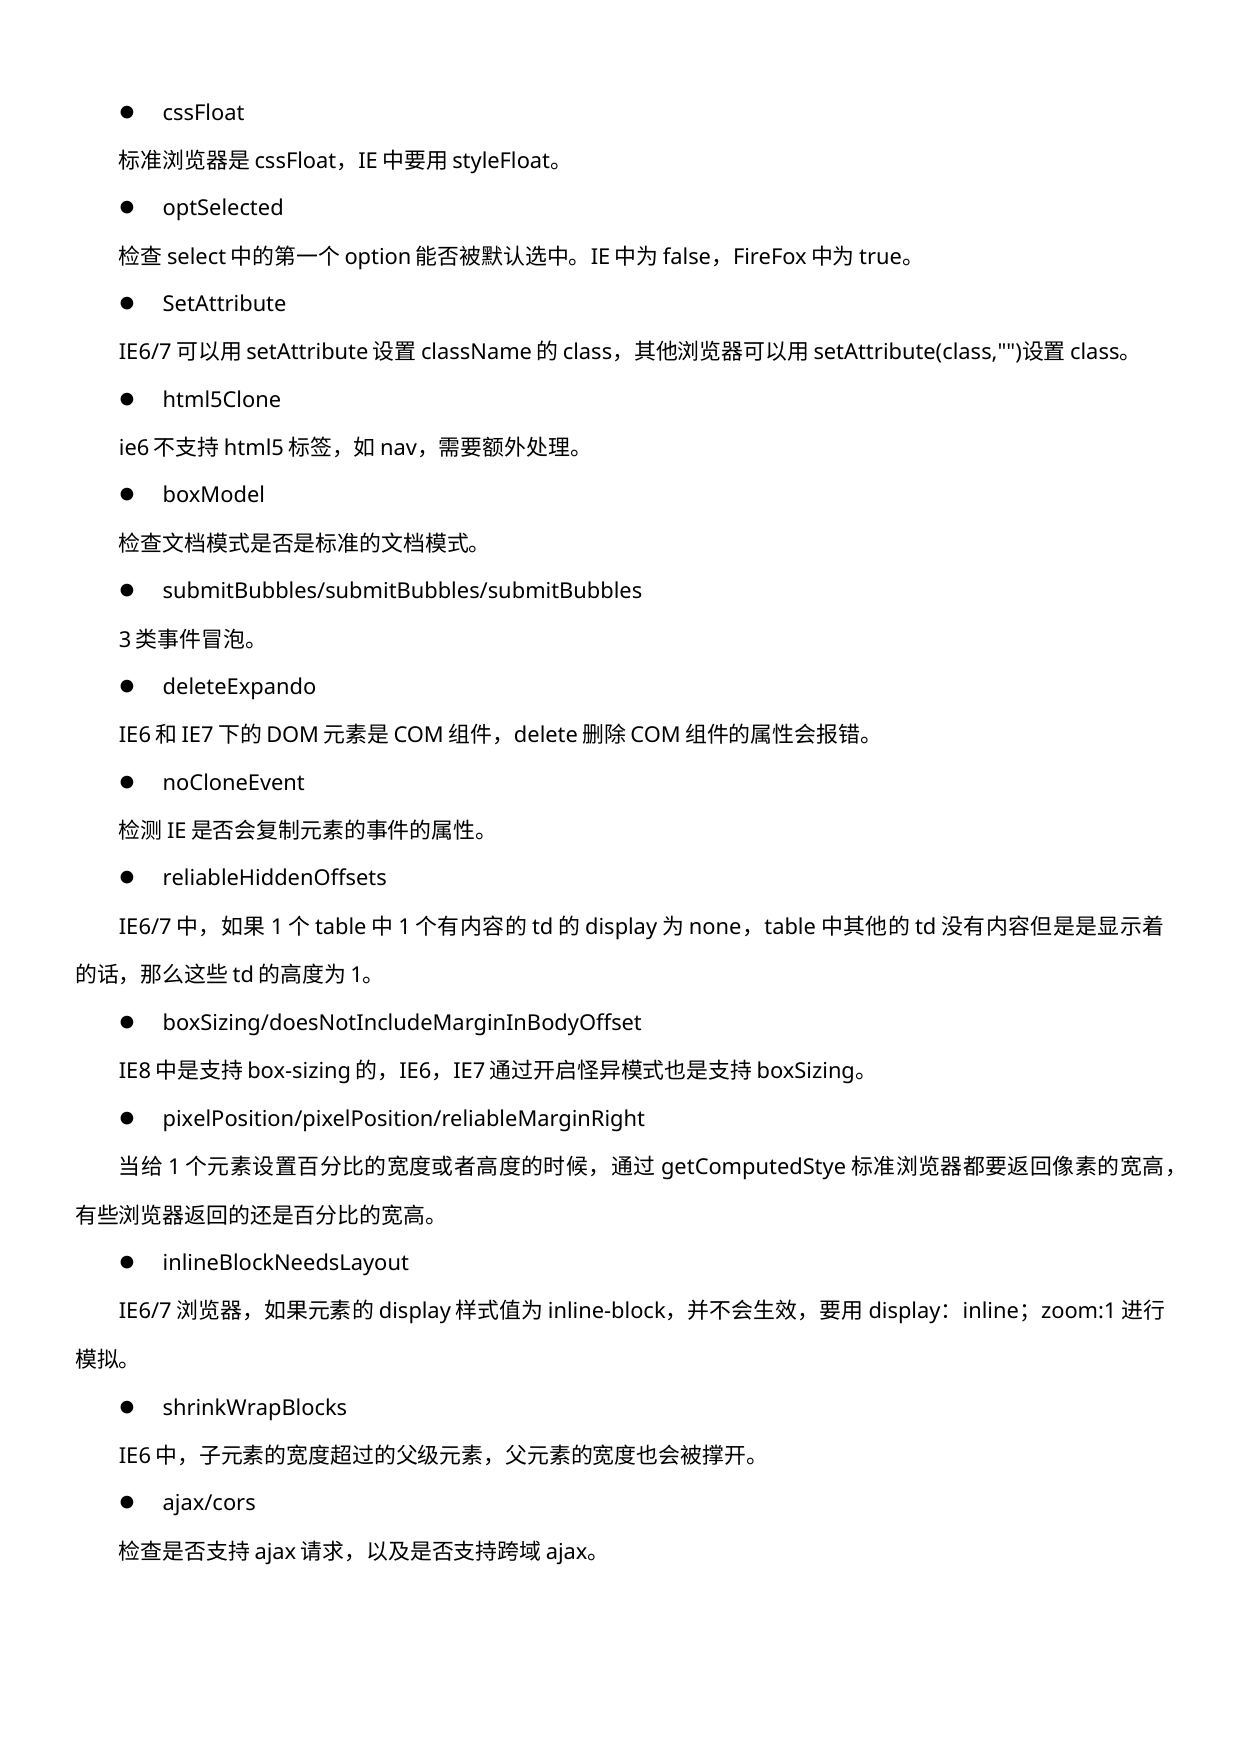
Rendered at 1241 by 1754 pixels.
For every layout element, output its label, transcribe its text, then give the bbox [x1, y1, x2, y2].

text IE6/7中，如果1个table中1个有内容的td的display为none，table中其他的td没有内容但是是显示着的话，那么这些td的高度为1。 [75, 908, 1165, 990]
text IE6/7浏览器，如果元素的display样式值为inline-block，并不会生效，要用display：inline；zoom:1进行模拟。 [75, 1293, 1165, 1374]
text 检查是否支持ajax请求，以及是否支持跨域ajax。 [75, 1533, 1165, 1566]
list boxModel [119, 478, 1165, 511]
list boxSizing/doesNotIncludeMarginInBodyOffset [119, 1006, 1165, 1038]
text IE8中是支持box-sizing的，IE6，IE7通过开启怪异模式也是支持boxSizing。 [75, 1053, 1165, 1085]
list pixelPosition/pixelPosition/reliableMarginRight [119, 1101, 1165, 1134]
text 检查select中的第一个option能否被默认选中。IE中为false，FireFox中为true。 [75, 238, 1165, 271]
list optSelected [119, 191, 1165, 223]
list ajax/cors [119, 1486, 1165, 1518]
text 3类事件冒泡。 [75, 621, 1165, 654]
text IE6和IE7下的DOM元素是COM组件，delete删除COM组件的属性会报错。 [75, 717, 1165, 749]
list inlineBlockNeedsLayout [119, 1246, 1165, 1278]
text 当给1个元素设置百分比的宽度或者高度的时候，通过getComputedStye标准浏览器都要返回像素的宽高，有些浏览器返回的还是百分比的宽高。 [75, 1149, 1165, 1230]
list noCloneEvent [119, 765, 1165, 798]
list reliableHiddenOffsets [119, 861, 1165, 893]
list SetAttribute [119, 287, 1165, 319]
list cssFloat [119, 95, 1165, 128]
text 标准浏览器是cssFloat，IE中要用styleFloat。 [75, 143, 1165, 175]
list submitBubbles/submitBubbles/submitBubbles [119, 574, 1165, 606]
text 检查文档模式是否是标准的文档模式。 [75, 526, 1165, 558]
list html5Clone [119, 382, 1165, 415]
text 检测IE是否会复制元素的事件的属性。 [75, 813, 1165, 845]
list shrinkWrapBlocks [119, 1390, 1165, 1423]
text ie6不支持html5标签，如nav，需要额外处理。 [75, 430, 1165, 462]
text IE6/7可以用setAttribute设置className的class，其他浏览器可以用setAttribute(class,"")设置class。 [75, 334, 1165, 367]
list deleteExpando [119, 669, 1165, 702]
text IE6中，子元素的宽度超过的父级元素，父元素的宽度也会被撑开。 [75, 1438, 1165, 1470]
